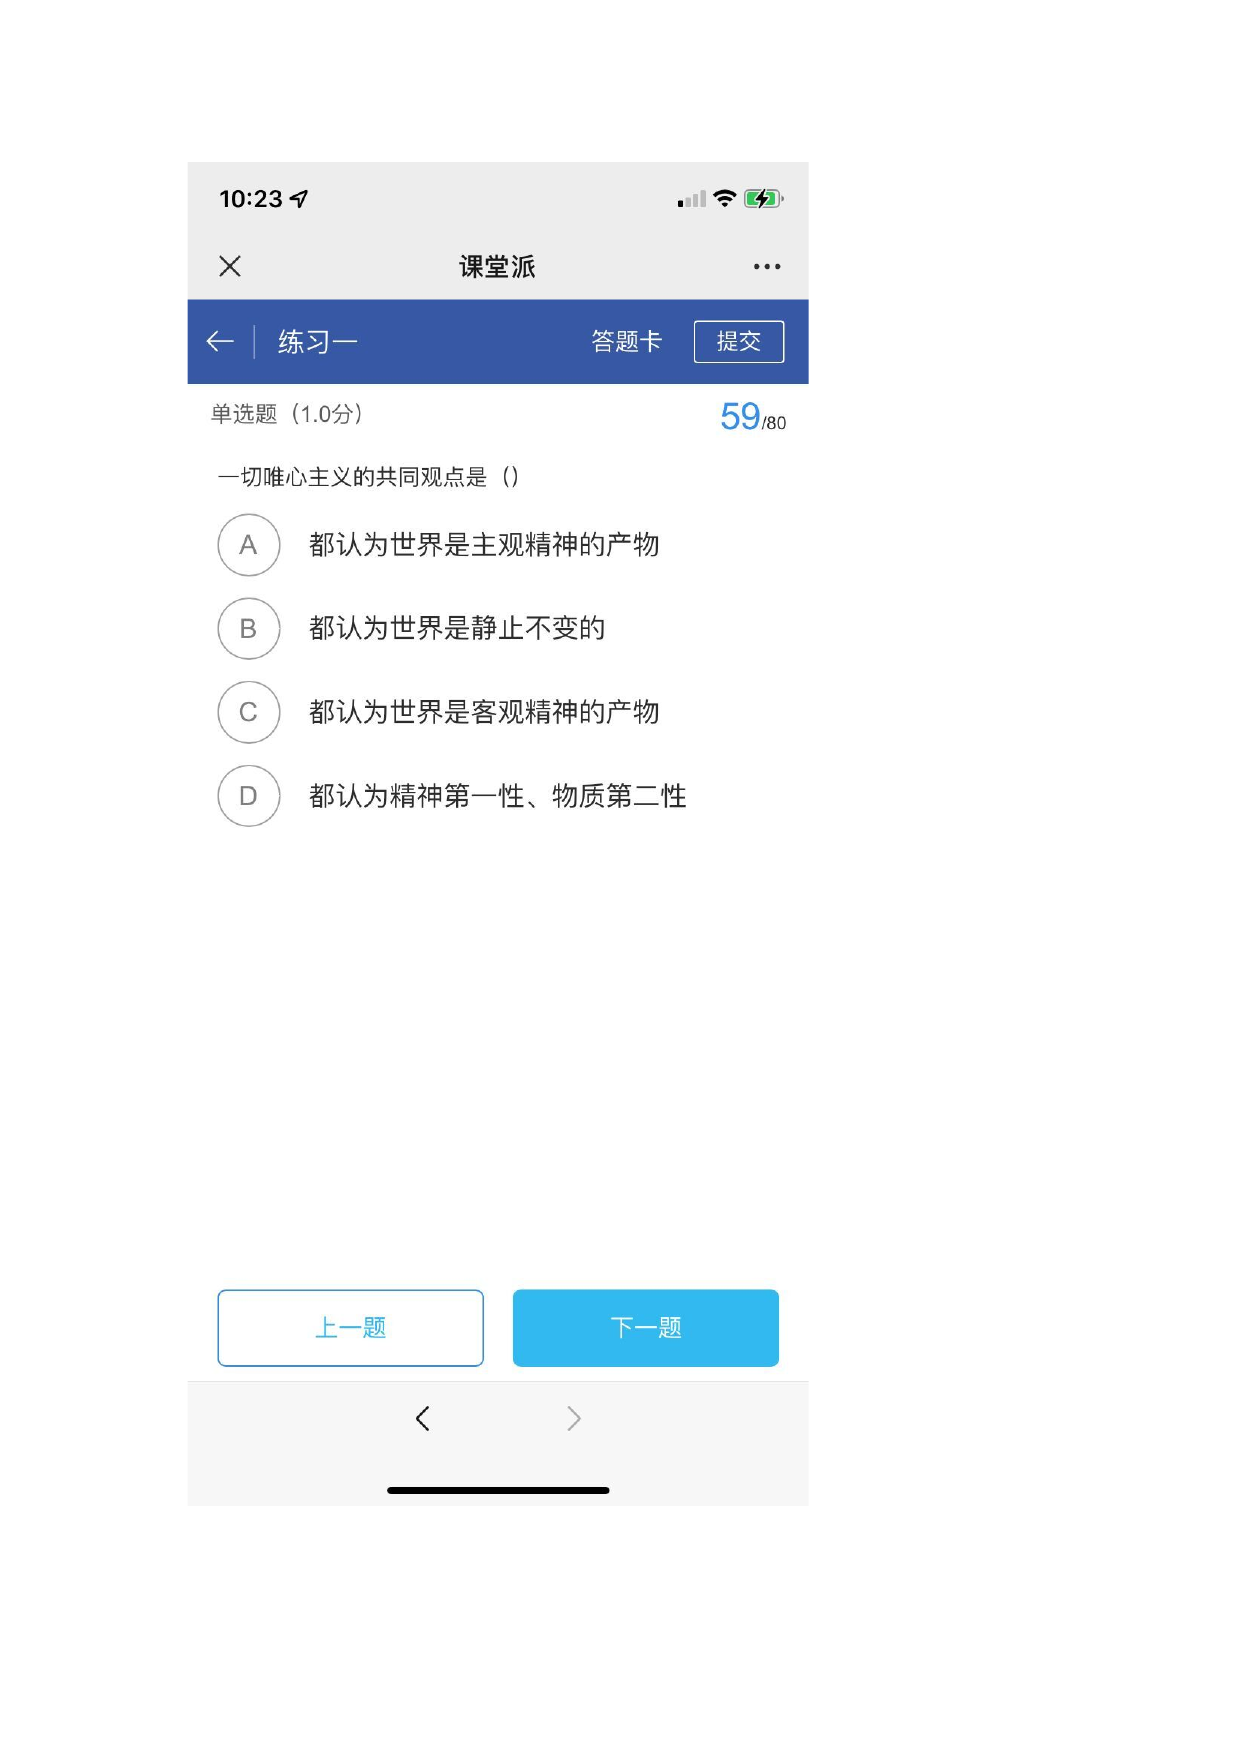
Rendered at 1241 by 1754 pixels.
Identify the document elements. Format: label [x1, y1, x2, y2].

text [187, 162, 1053, 1527]
picture [187, 162, 809, 1506]
